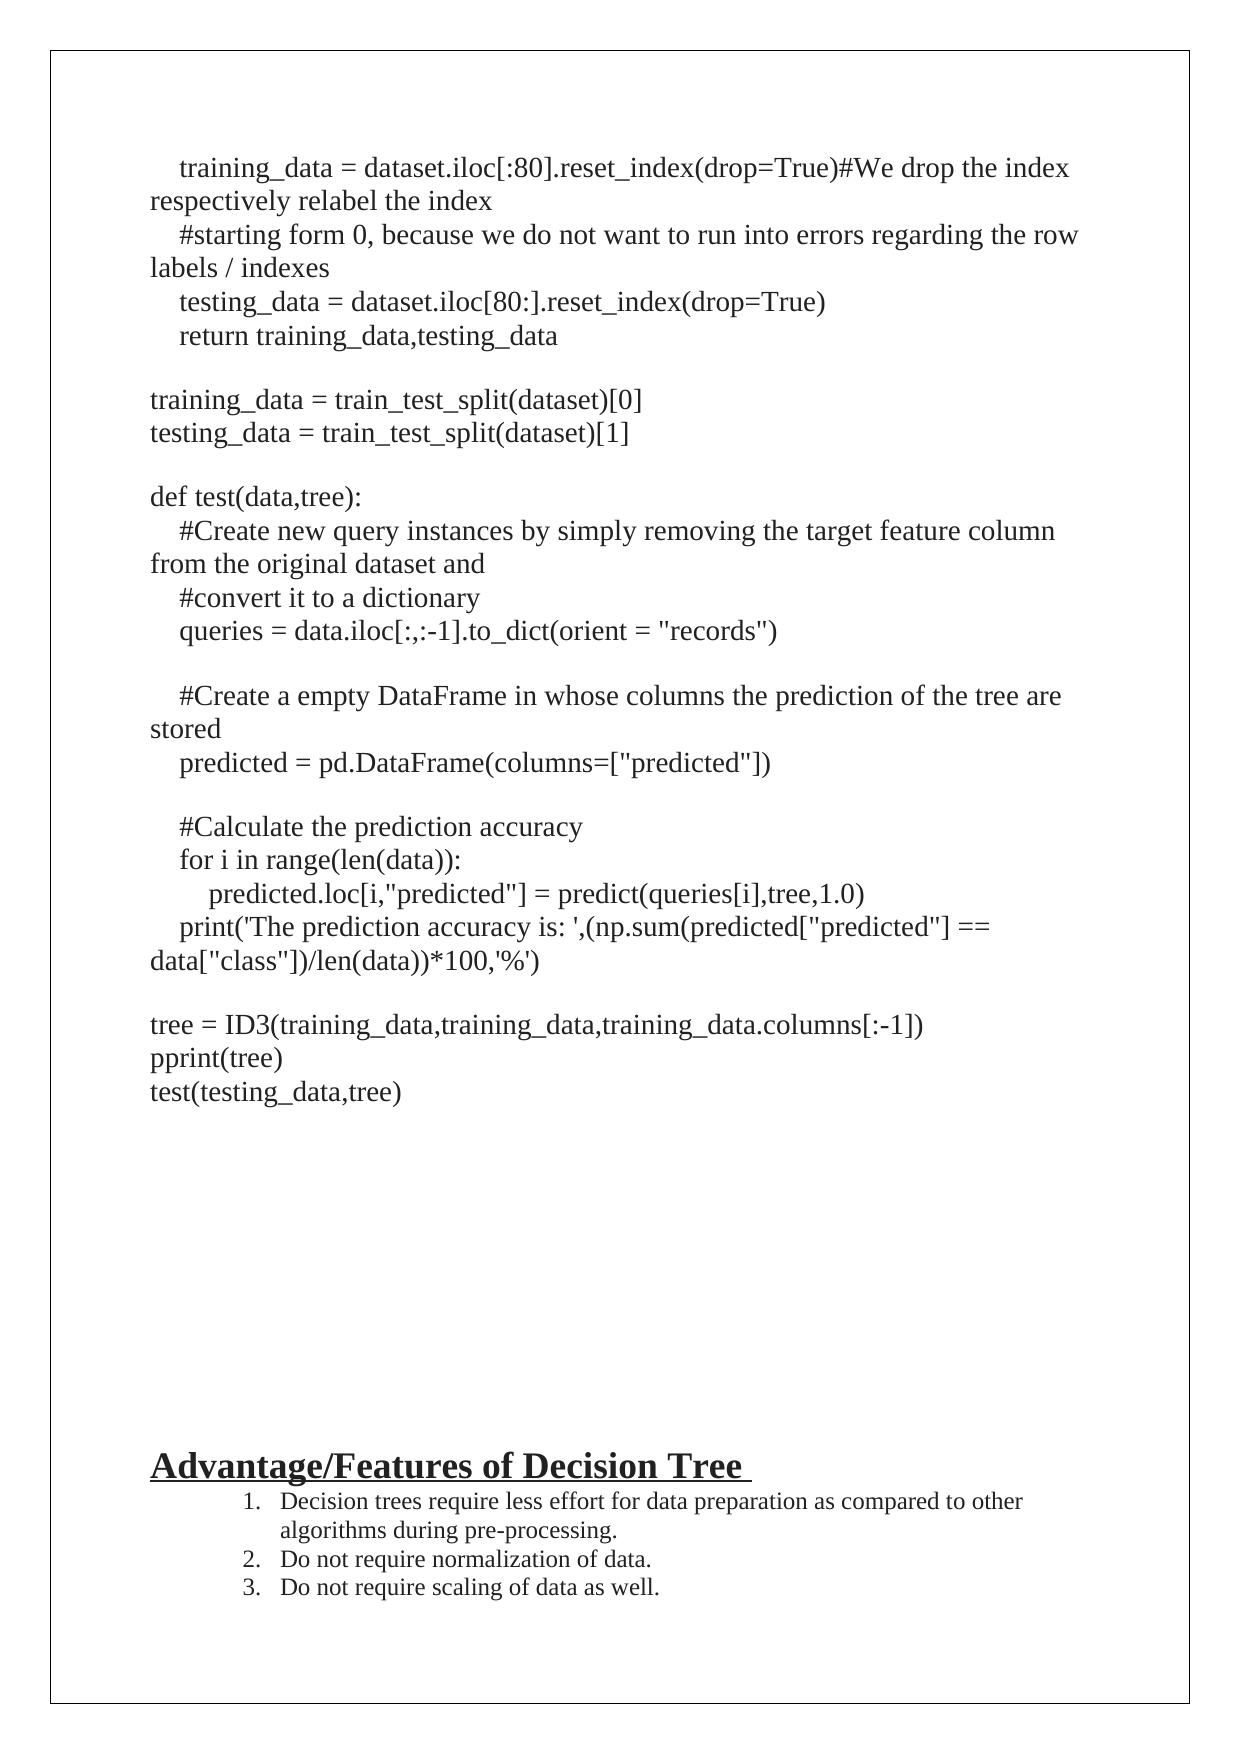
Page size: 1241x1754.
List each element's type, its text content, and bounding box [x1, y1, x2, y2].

text test(testing_data,tree) [150, 1074, 1090, 1108]
text #starting form 0, because we do not want to run into errors regarding the row labels / indexes [150, 217, 1090, 284]
text predicted.loc[i,"predicted"] = predict(queries[i],tree,1.0) [150, 876, 1090, 909]
text #Calculate the prediction accuracy [150, 809, 1090, 842]
text pprint(tree) [150, 1041, 1090, 1074]
text #Create new query instances by simply removing the target feature column from the original dataset and [150, 513, 1090, 580]
text #Create a empty DataFrame in whose columns the prediction of the tree are stored [150, 678, 1090, 745]
text predicted = pd.DataFrame(columns=["predicted"]) [150, 745, 1090, 778]
text testing_data = dataset.iloc[80:].reset_index(drop=True) [150, 284, 1090, 318]
text def test(data,tree): [150, 479, 1090, 513]
list Decision trees require less effort for data preparation as compared to other algorithms during pre-processing. [242, 1486, 1090, 1544]
list Do not require normalization of data. [242, 1544, 1090, 1572]
text print('The prediction accuracy is: ',(np.sum(predicted["predicted"] == data["class"])/len(data))*100,'%') [150, 909, 1090, 976]
text training_data = dataset.iloc[:80].reset_index(drop=True)#We drop the index respectively relabel the index [150, 150, 1090, 217]
text #convert it to a dictionary [150, 580, 1090, 613]
text tree = ID3(training_data,training_data,training_data.columns[:-1]) [150, 1007, 1090, 1041]
text for i in range(len(data)): [150, 842, 1090, 876]
text return training_data,testing_data [150, 318, 1090, 351]
text queries = data.iloc[:,:-1].to_dict(orient = "records") [150, 613, 1090, 647]
list Do not require scaling of data as well. [242, 1572, 1090, 1601]
text training_data = train_test_split(dataset)[0] [150, 382, 1090, 415]
text Advantage/Features of Decision Tree [150, 1443, 1090, 1486]
text testing_data = train_test_split(dataset)[1] [150, 415, 1090, 449]
